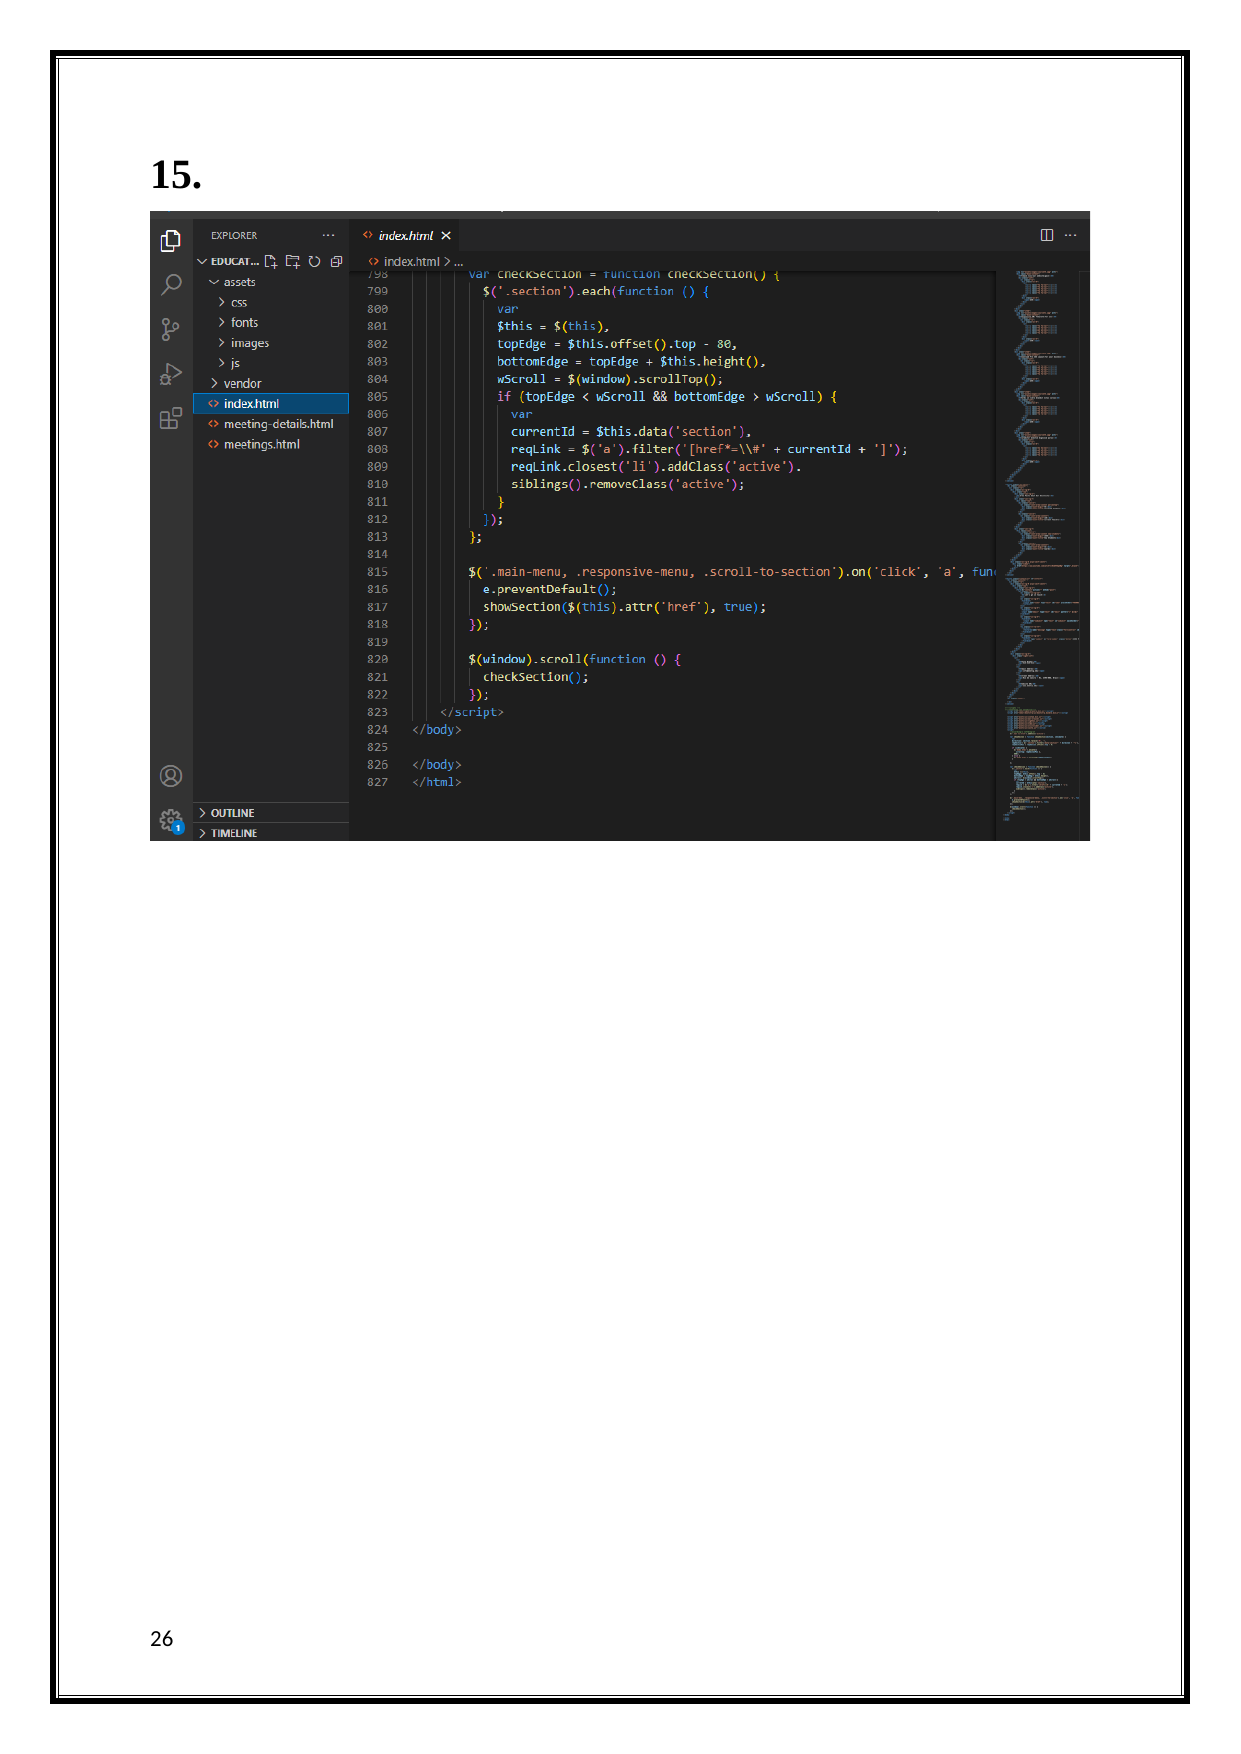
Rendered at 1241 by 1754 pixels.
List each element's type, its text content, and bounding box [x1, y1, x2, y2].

text 15. [150, 150, 1090, 211]
picture [150, 211, 1091, 841]
